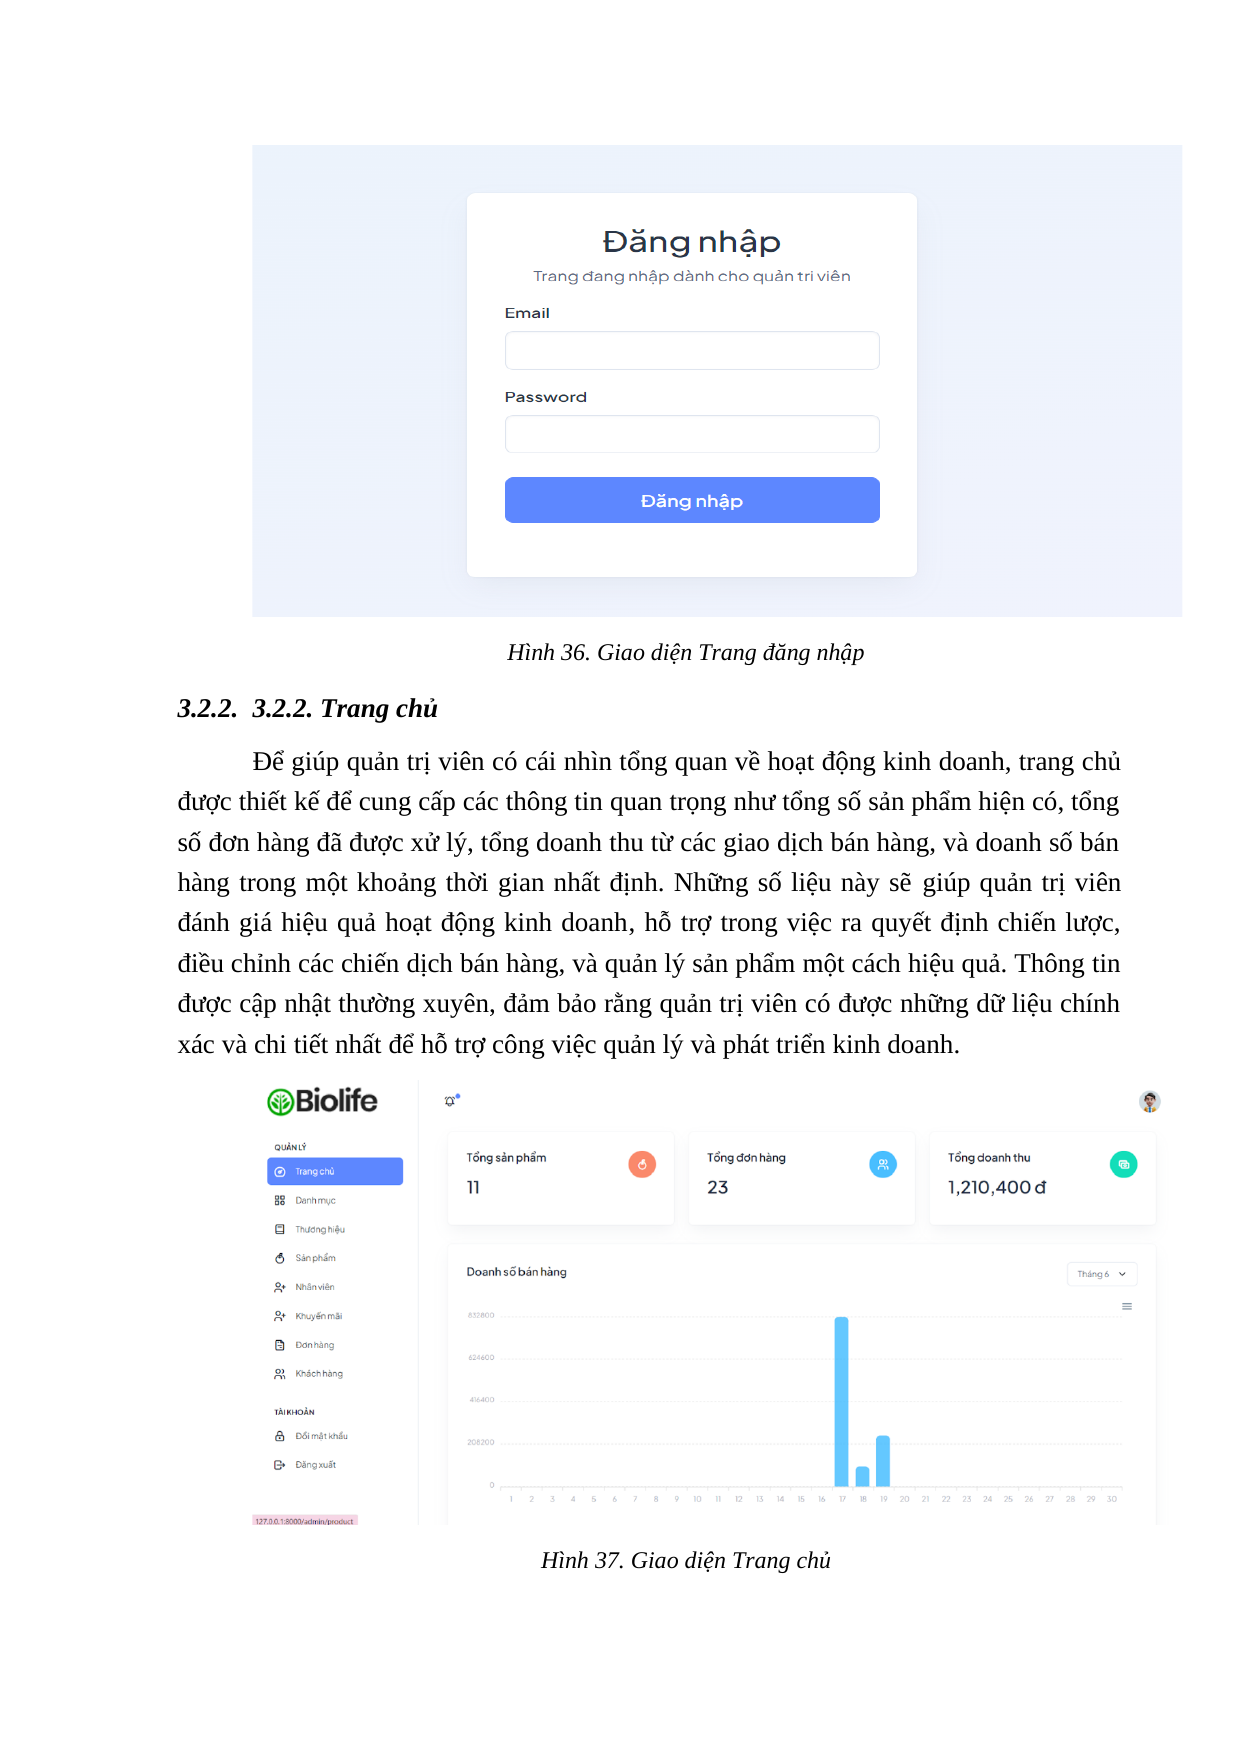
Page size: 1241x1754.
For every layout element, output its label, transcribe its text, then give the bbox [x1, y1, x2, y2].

text Hình 36. Giao diện Trang đăng nhập [177, 638, 1122, 666]
text Hình 37. Giao diện Trang chủ [177, 1546, 1122, 1573]
picture [252, 1080, 1183, 1525]
text Để giúp quản trị viên có cái nhìn tổng quan về hoạt động kinh doanh, trang chủ được thiết kế để cung cấp các thông tin quan trọng như tổng số sản phẩm hiện có, tổng số đơn hàng đã được xử lý, tổng doanh thu từ các giao dịch bán hàng, và doanh số bán hàng trong một khoảng thời gian nhất định. Những số liệu này sẽ giúp quản trị viên đánh giá hiệu quả hoạt động kinh doanh, hỗ trợ trong việc ra quyết định chiến lược, điều chỉnh các chiến dịch bán hàng, và quản lý sản phẩm một cách hiệu quả. Thông tin được cập nhật thường xuyên, đảm bảo rằng quản trị viên có được những dữ liệu chính xác và chi tiết nhất để hỗ trợ công việc quản lý và phát triển kinh doanh. [177, 745, 1122, 1059]
picture [252, 145, 1183, 617]
subtitle 3.2.2. Trang chủ [177, 692, 1122, 723]
